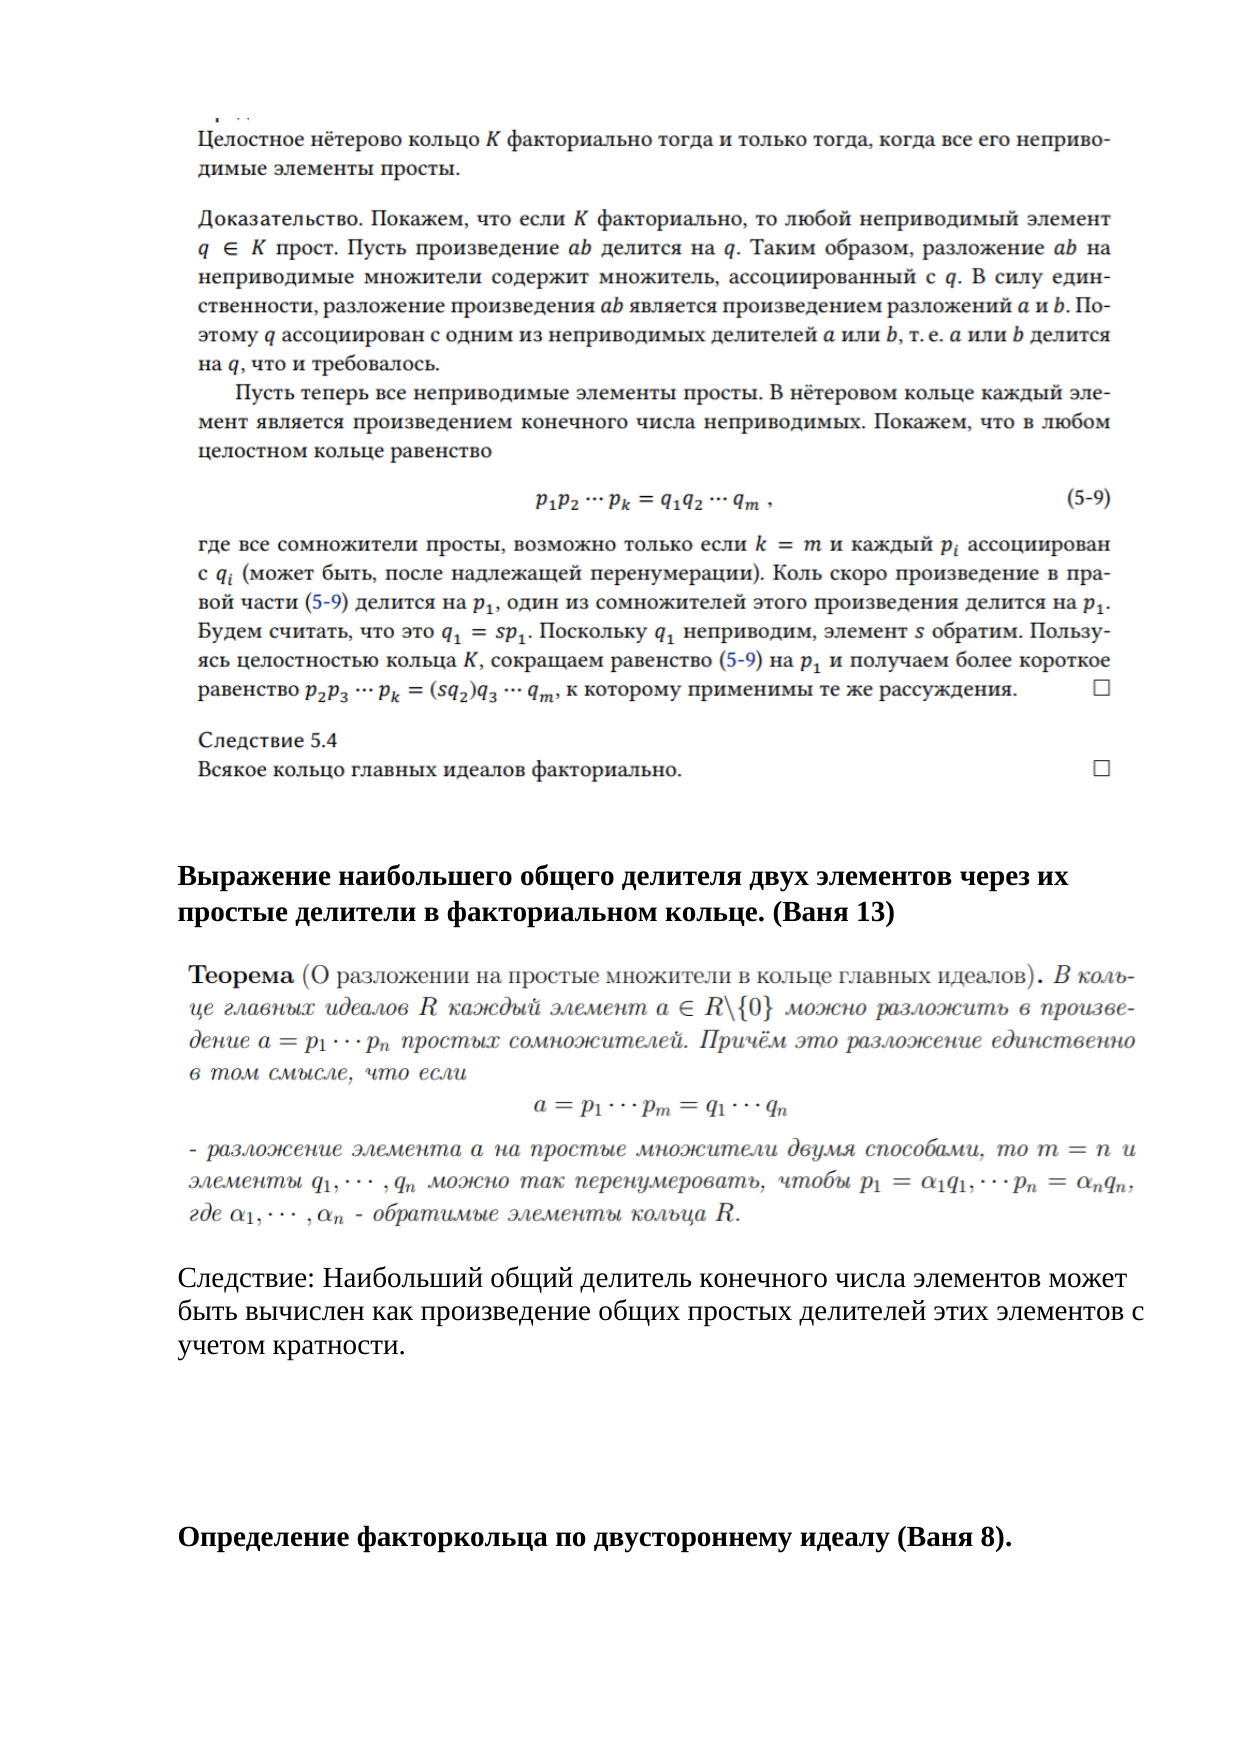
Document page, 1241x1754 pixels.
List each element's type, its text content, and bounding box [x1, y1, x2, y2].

text Следствие: Наибольший общий делитель конечного числа элементов может быть вычислен как произведение общих простых делителей этих элементов с учетом кратности. [177, 1260, 1152, 1360]
picture [177, 947, 1152, 1241]
text Определение факторкольца по двустороннему идеалу (Ваня 8). [177, 1519, 1152, 1552]
text Выражение наибольшего общего делителя двух элементов через их простые делители в факториальном кольце. (Ваня 13) [177, 858, 1152, 928]
picture [177, 118, 1152, 787]
